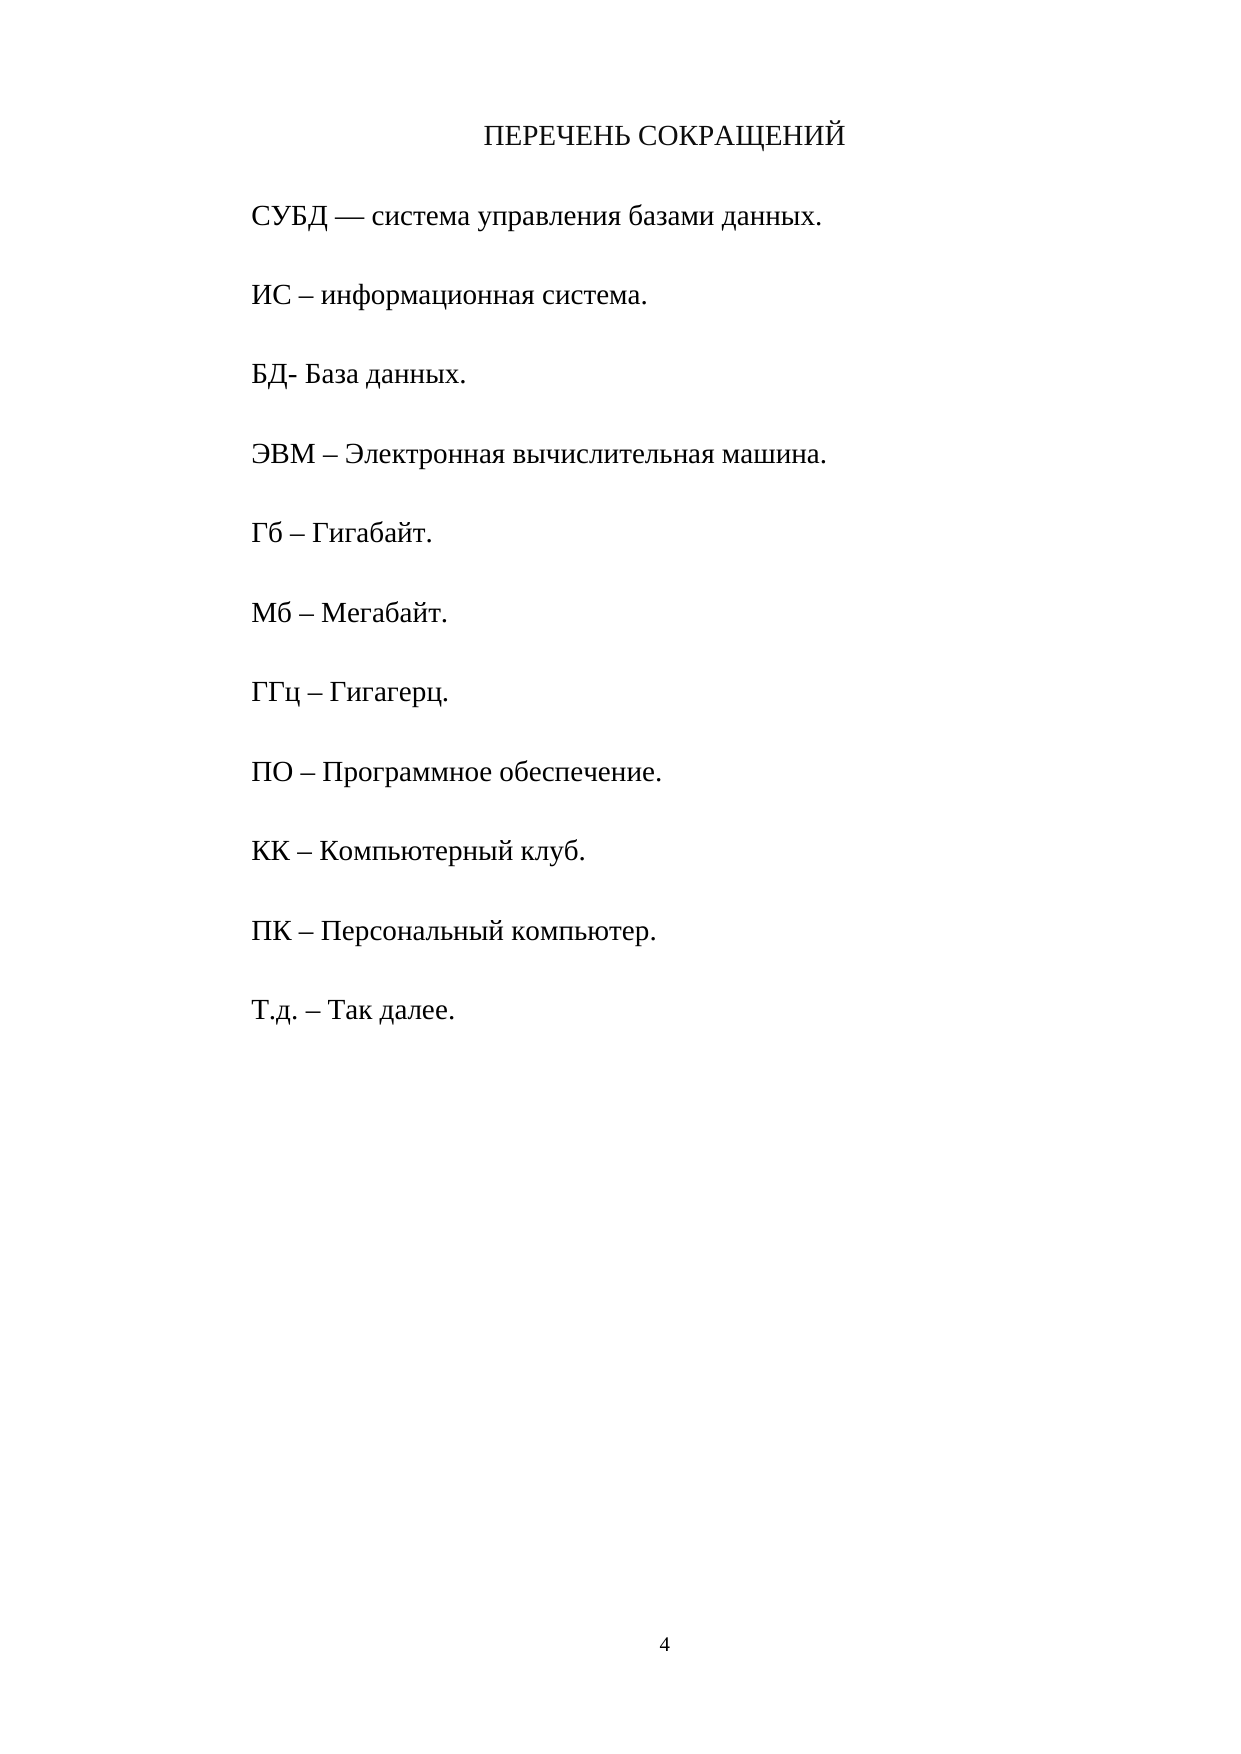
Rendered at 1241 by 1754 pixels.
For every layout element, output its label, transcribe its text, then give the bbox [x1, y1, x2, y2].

text ИС – информационная система. [177, 277, 1152, 311]
text ПО – Программное обеспечение. [177, 754, 1152, 787]
text КК – Компьютерный клуб. [177, 833, 1152, 867]
text Мб – Мегабайт. [177, 595, 1152, 628]
text ЭВМ – Электронная вычислительная машина. [177, 436, 1152, 469]
text Гб – Гигабайт. [177, 516, 1152, 549]
text Т.д. – Так далее. [177, 992, 1152, 1026]
text ПК – Персональный компьютер. [177, 913, 1152, 946]
text БД- База данных. [177, 357, 1152, 390]
text СУБД — система управления базами данных. [177, 198, 1152, 231]
text ГГц – Гигагерц. [177, 674, 1152, 708]
text ПЕРЕЧЕНЬ СОКРАЩЕНИЙ [177, 118, 1152, 152]
